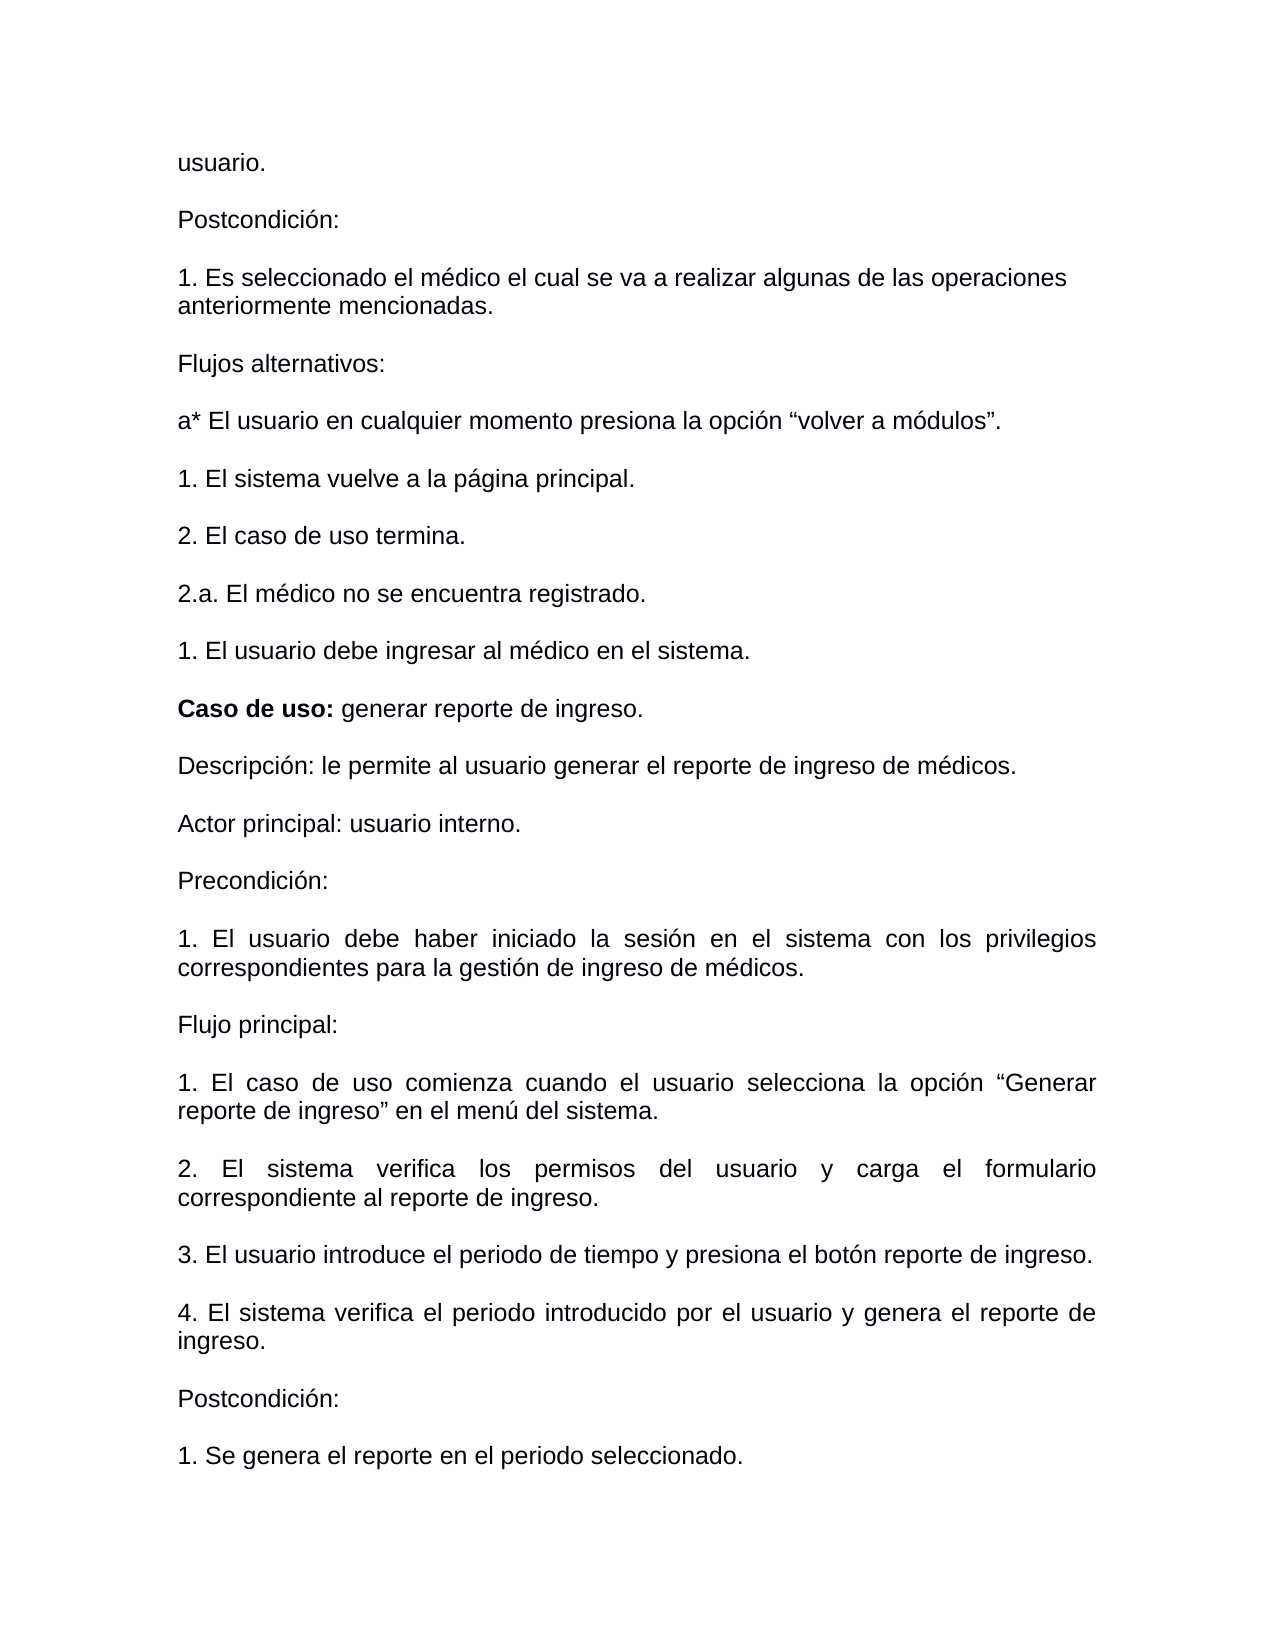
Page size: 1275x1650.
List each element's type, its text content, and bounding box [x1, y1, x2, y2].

text Postcondición: [177, 205, 1098, 234]
text 1. Se genera el reporte en el periodo seleccionado. [177, 1441, 1098, 1470]
text 1. El caso de uso comienza cuando el usuario selecciona la opción “Generar reporte de ingreso” en el menú del sistema. [177, 1068, 1098, 1125]
text 2. El sistema verifica los permisos del usuario y carga el formulario correspondiente al reporte de ingreso. [177, 1154, 1098, 1211]
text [177, 148, 1098, 176]
text Flujo principal: [177, 1010, 1098, 1039]
text 1. El sistema vuelve a la página principal. [177, 464, 1098, 493]
text 3. El usuario introduce el periodo de tiempo y presiona el botón reporte de ingreso. [177, 1240, 1098, 1269]
text Descripción: le permite al usuario generar el reporte de ingreso de médicos. [177, 751, 1098, 780]
text 4. El sistema verifica el periodo introducido por el usuario y genera el reporte de ingreso. [177, 1298, 1098, 1355]
text Postcondición: [177, 1384, 1098, 1413]
text 2. El caso de uso termina. [177, 521, 1098, 550]
text 1. El usuario debe ingresar al médico en el sistema. [177, 636, 1098, 665]
text Flujos alternativos: [177, 349, 1098, 378]
text 1. El usuario debe haber iniciado la sesión en el sistema con los privilegios correspondientes para la gestión de ingreso de médicos. [177, 924, 1098, 981]
text a* El usuario en cualquier momento presiona la opción “volver a módulos”. [177, 406, 1098, 435]
text 1. Es seleccionado el médico el cual se va a realizar algunas de las operaciones anteriormente mencionadas. [177, 263, 1098, 320]
text 2.a. El médico no se encuentra registrado. [177, 579, 1098, 608]
text Precondición: [177, 866, 1098, 895]
text Actor principal: usuario interno. [177, 809, 1098, 838]
text Caso de uso: generar reporte de ingreso. [177, 694, 1098, 723]
